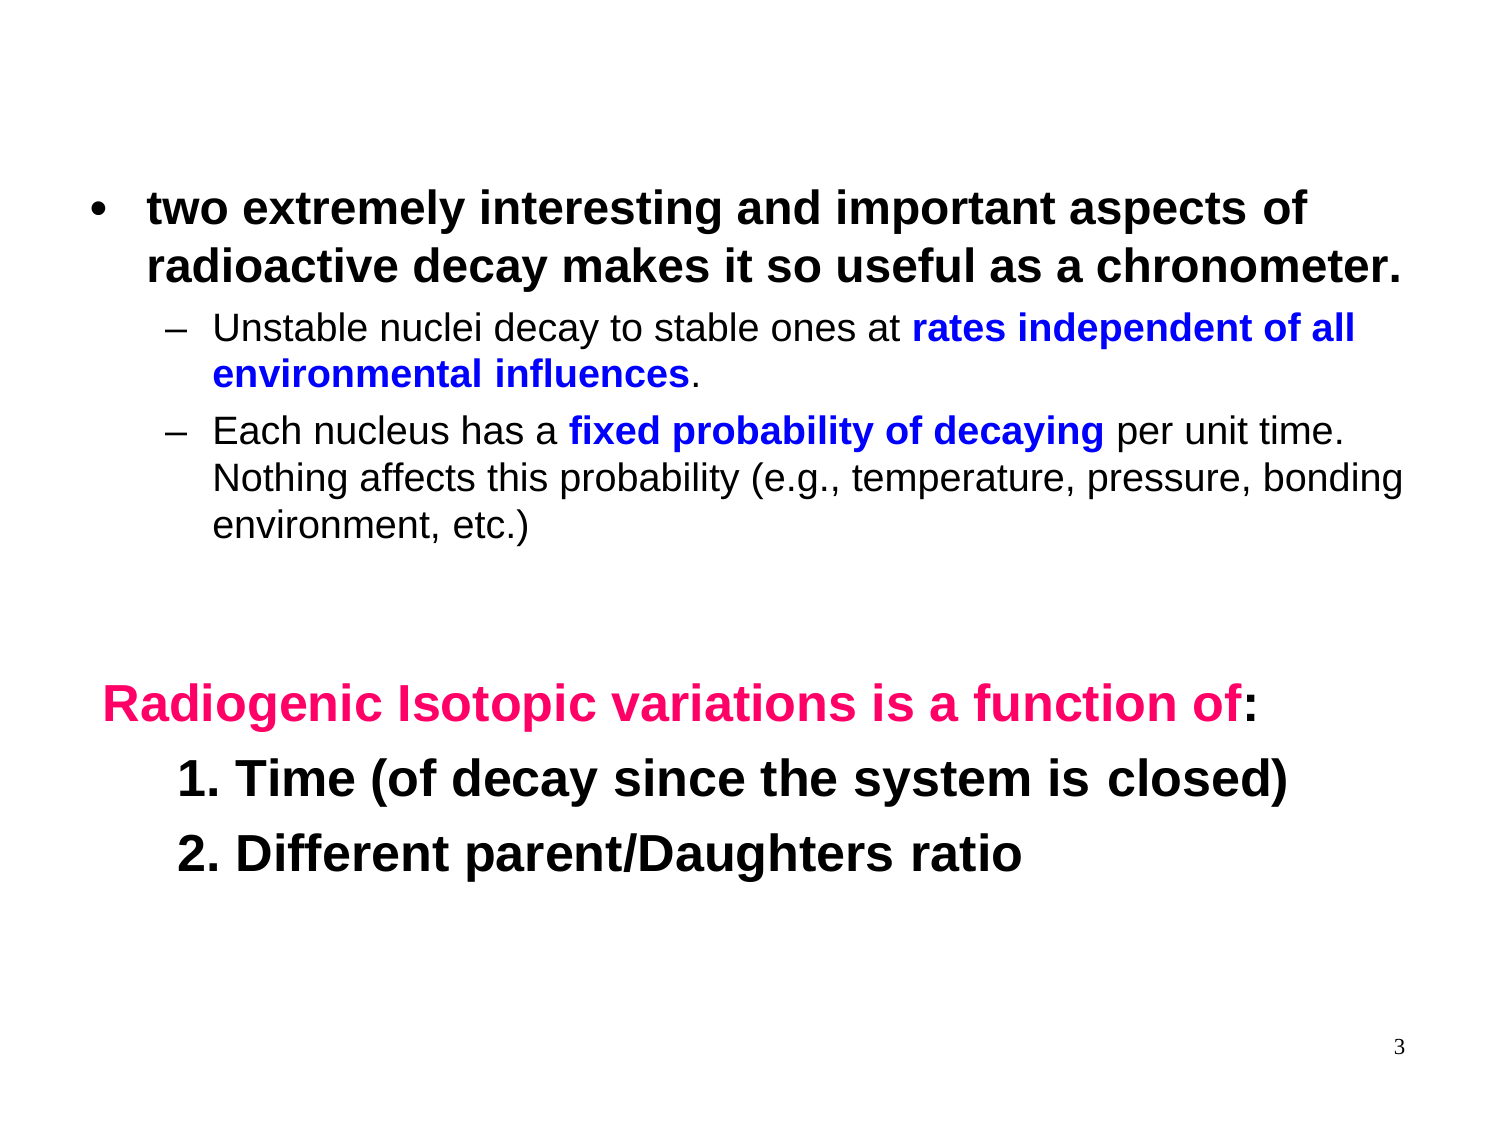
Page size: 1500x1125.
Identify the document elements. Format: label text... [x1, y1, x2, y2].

list Each nucleus has a fixed probability of decaying per unit time. Nothing affects this probability (e.g., temperature, pressure, bonding environment, etc.) [165, 407, 1407, 547]
list Unstable nuclei decay to stable ones at rates independent of all environmental influences. [165, 304, 1359, 396]
list Time (of decay since the system is closed) [177, 747, 1483, 807]
list two extremely interesting and important aspects of [90, 179, 1483, 234]
text radioactive decay makes it so useful as a chronometer. [146, 237, 1483, 292]
list Different parent/Daughters ratio [177, 822, 1483, 882]
text Radiogenic Isotopic variations is a function of: [102, 672, 1483, 732]
